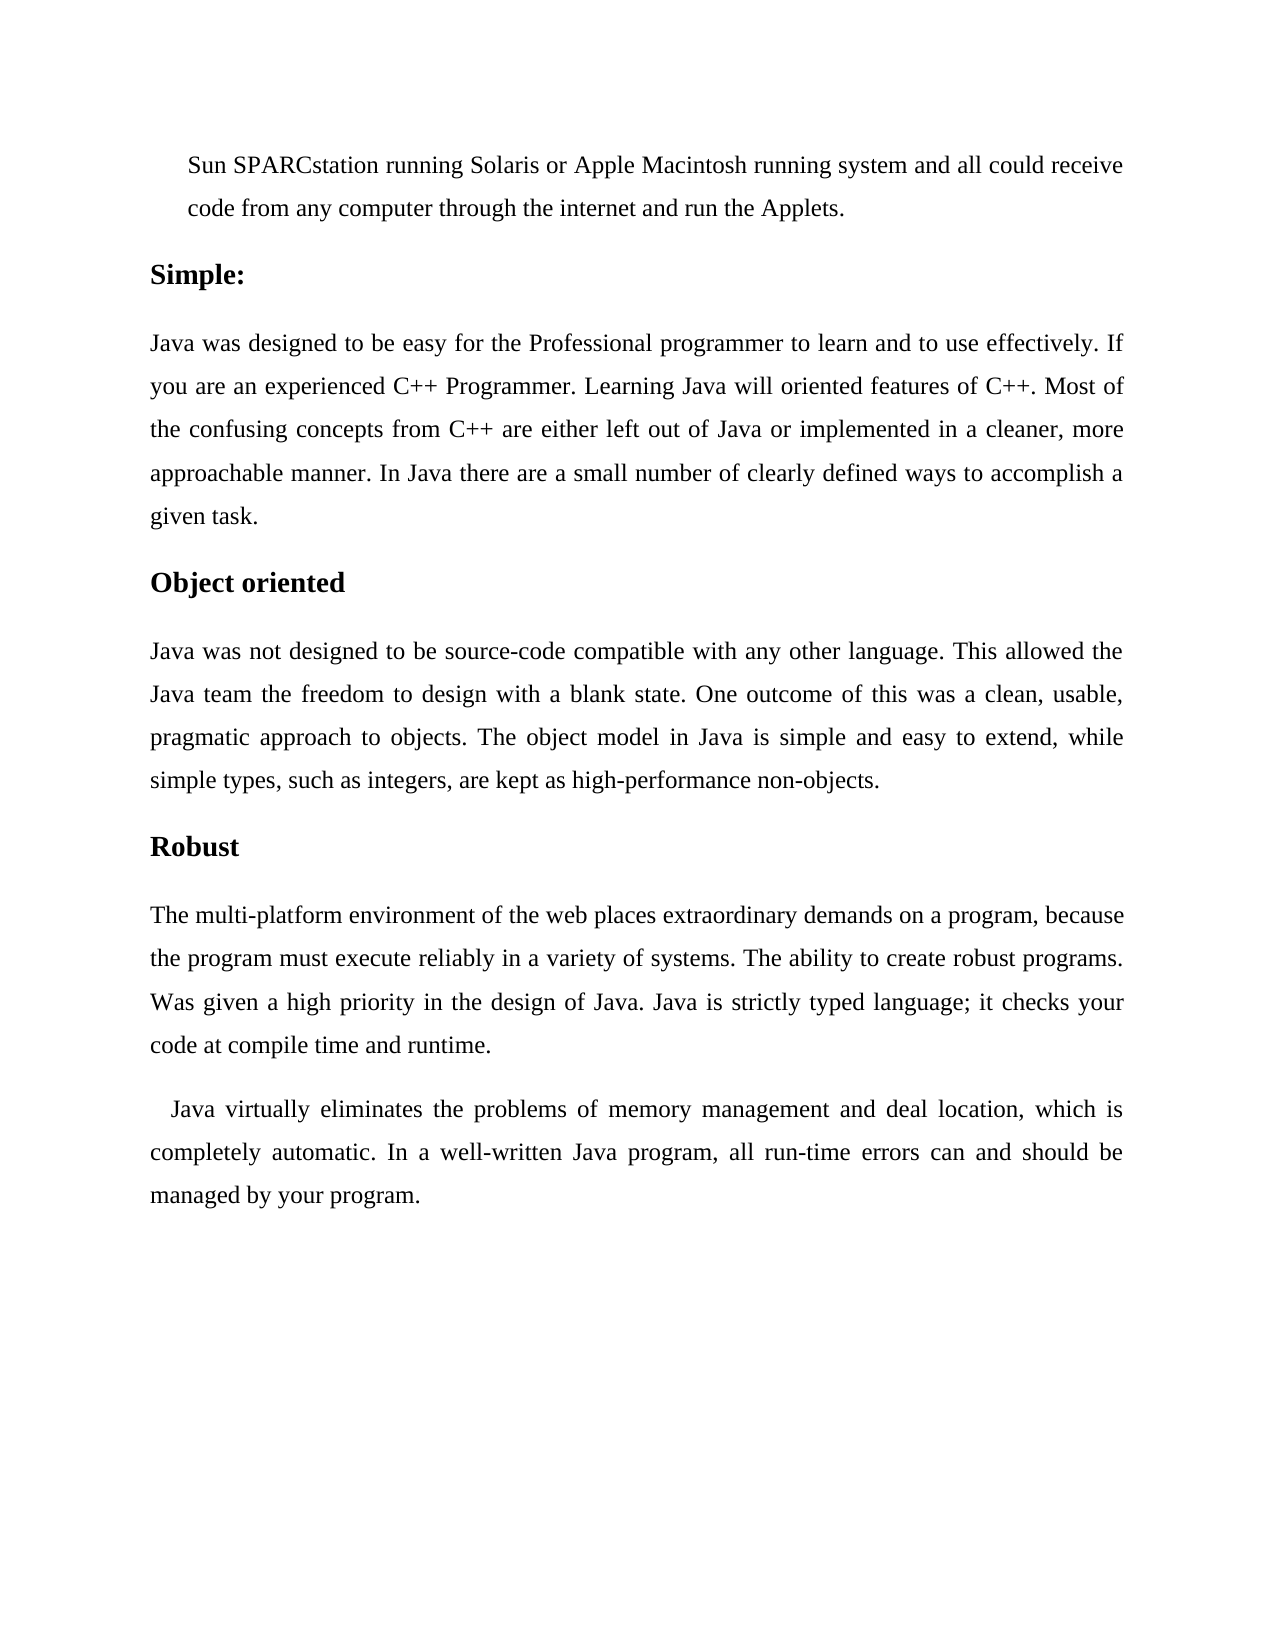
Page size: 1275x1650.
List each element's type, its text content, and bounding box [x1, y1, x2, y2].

text Java was not designed to be source-code compatible with any other language. This allowed the Java team the freedom to design with a blank state. One outcome of this was a clean, usable, pragmatic approach to objects. The object model in Java is simple and easy to extend, while simple types, such as integers, are kept as high-performance non-objects. [150, 636, 1125, 794]
text Simple: [150, 257, 1125, 291]
text Sun SPARCstation running Solaris or Apple Macintosh running system and all could receive code from any computer through the internet and run the Applets. [187, 150, 1125, 222]
text Object oriented [150, 565, 1125, 598]
text Java was designed to be easy for the Professional programmer to learn and to use effectively. If you are an experienced C++ Programmer. Learning Java will oriented features of C++. Most of the confusing concepts from C++ are either left out of Java or implemented in a cleaner, more approachable manner. In Java there are a small number of clearly defined ways to accomplish a given task. [150, 328, 1125, 529]
text The multi-platform environment of the web places extraordinary demands on a program, because the program must execute reliably in a variety of systems. The ability to create robust programs. Was given a high priority in the design of Java. Java is strictly typed language; it checks your code at compile time and runtime. [150, 900, 1125, 1058]
text Robust [150, 829, 1125, 863]
text Java virtually eliminates the problems of memory management and deal location, which is completely automatic. In a well-written Java program, all run-time errors can and should be managed by your program. [150, 1094, 1125, 1209]
